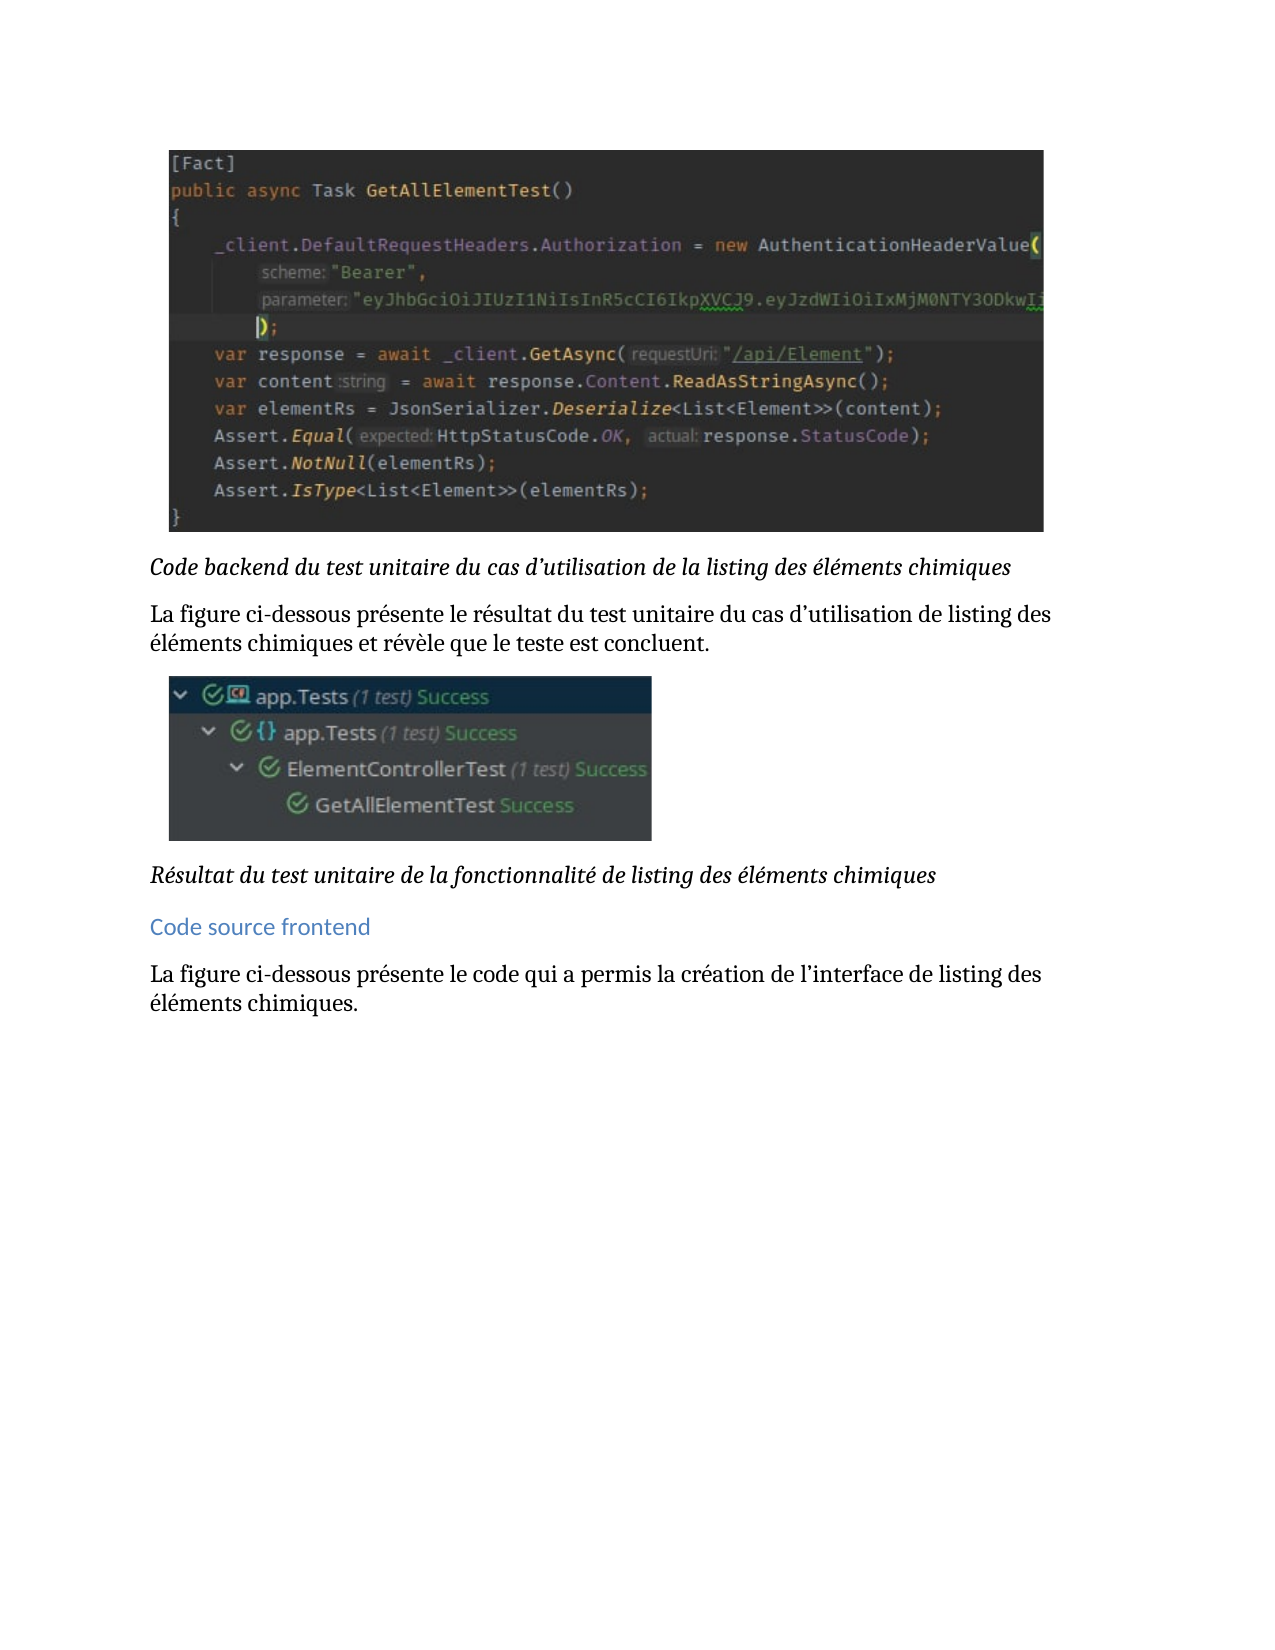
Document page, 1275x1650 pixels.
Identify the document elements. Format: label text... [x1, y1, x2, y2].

subtitle Code source frontend [150, 911, 1125, 941]
text Résultat du test unitaire de la fonctionnalité de listing des éléments chimiques [150, 861, 1125, 890]
text La figure ci-dessous présente le code qui a permis la création de l’interface de listing des éléments chimiques. [150, 960, 1125, 1018]
text Code backend du test unitaire du cas d’utilisation de la listing des éléments chimiques [150, 553, 1125, 581]
picture [168, 676, 652, 841]
picture [168, 150, 1044, 532]
text La figure ci-dessous présente le résultat du test unitaire du cas d’utilisation de listing des éléments chimiques et révèle que le teste est concluent. [150, 600, 1125, 658]
